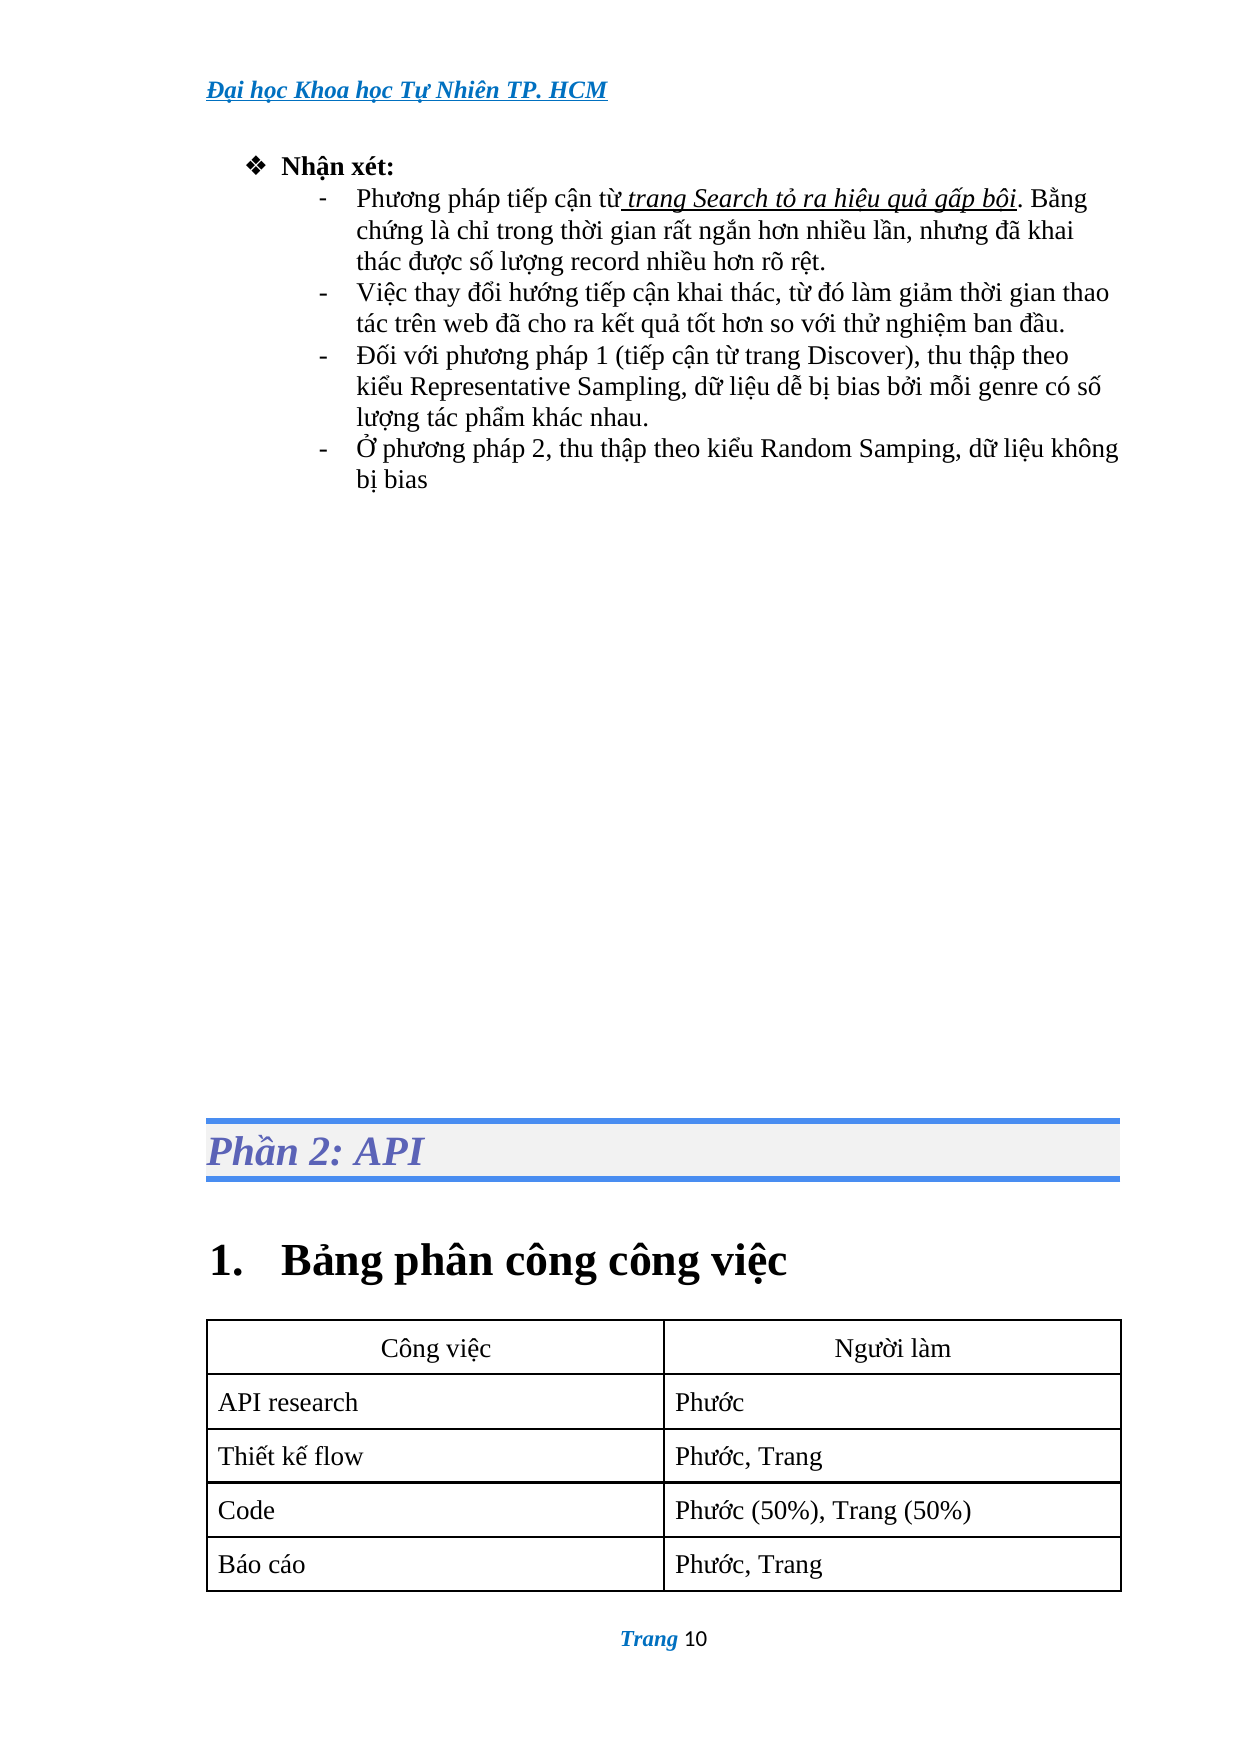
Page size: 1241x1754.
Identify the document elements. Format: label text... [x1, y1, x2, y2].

table_cell Thiết kế flow [208, 1430, 663, 1481]
table_header Công việc [208, 1321, 663, 1373]
list Đối với phương pháp 1 (tiếp cận từ trang Discover), thu thập theo kiểu Representative Sampling, dữ liệu dễ bị bias bởi mỗi genre có số lượng tác phẩm khác nhau. [319, 339, 1120, 432]
table_cell Báo cáo [208, 1538, 663, 1589]
table_cell Phước (50%), Trang (50%) [665, 1484, 1120, 1536]
table_cell Phước, Trang [665, 1430, 1120, 1481]
subtitle Phần 2: API [206, 1124, 1120, 1176]
table_header Người làm [665, 1321, 1120, 1373]
subtitle Bảng phân công công việc [244, 1232, 1120, 1285]
list Việc thay đổi hướng tiếp cận khai thác, từ đó làm giảm thời gian thao tác trên web đã cho ra kết quả tốt hơn so với thử nghiệm ban đầu. [319, 276, 1120, 339]
subtitle Nhận xét: [244, 150, 1120, 181]
list Ở phương pháp 2, thu thập theo kiểu Random Samping, dữ liệu không bị bias [319, 432, 1120, 494]
table_cell Phước [665, 1375, 1120, 1427]
table_cell API research [208, 1375, 663, 1427]
list Phương pháp tiếp cận từ trang Search tỏ ra hiệu quả gấp bội. Bằng chứng là chỉ trong thời gian rất ngắn hơn nhiều lần, nhưng đã khai thác được số lượng record nhiều hơn rõ rệt. [319, 181, 1120, 276]
table_cell Phước, Trang [665, 1538, 1120, 1589]
table_cell Code [208, 1484, 663, 1536]
